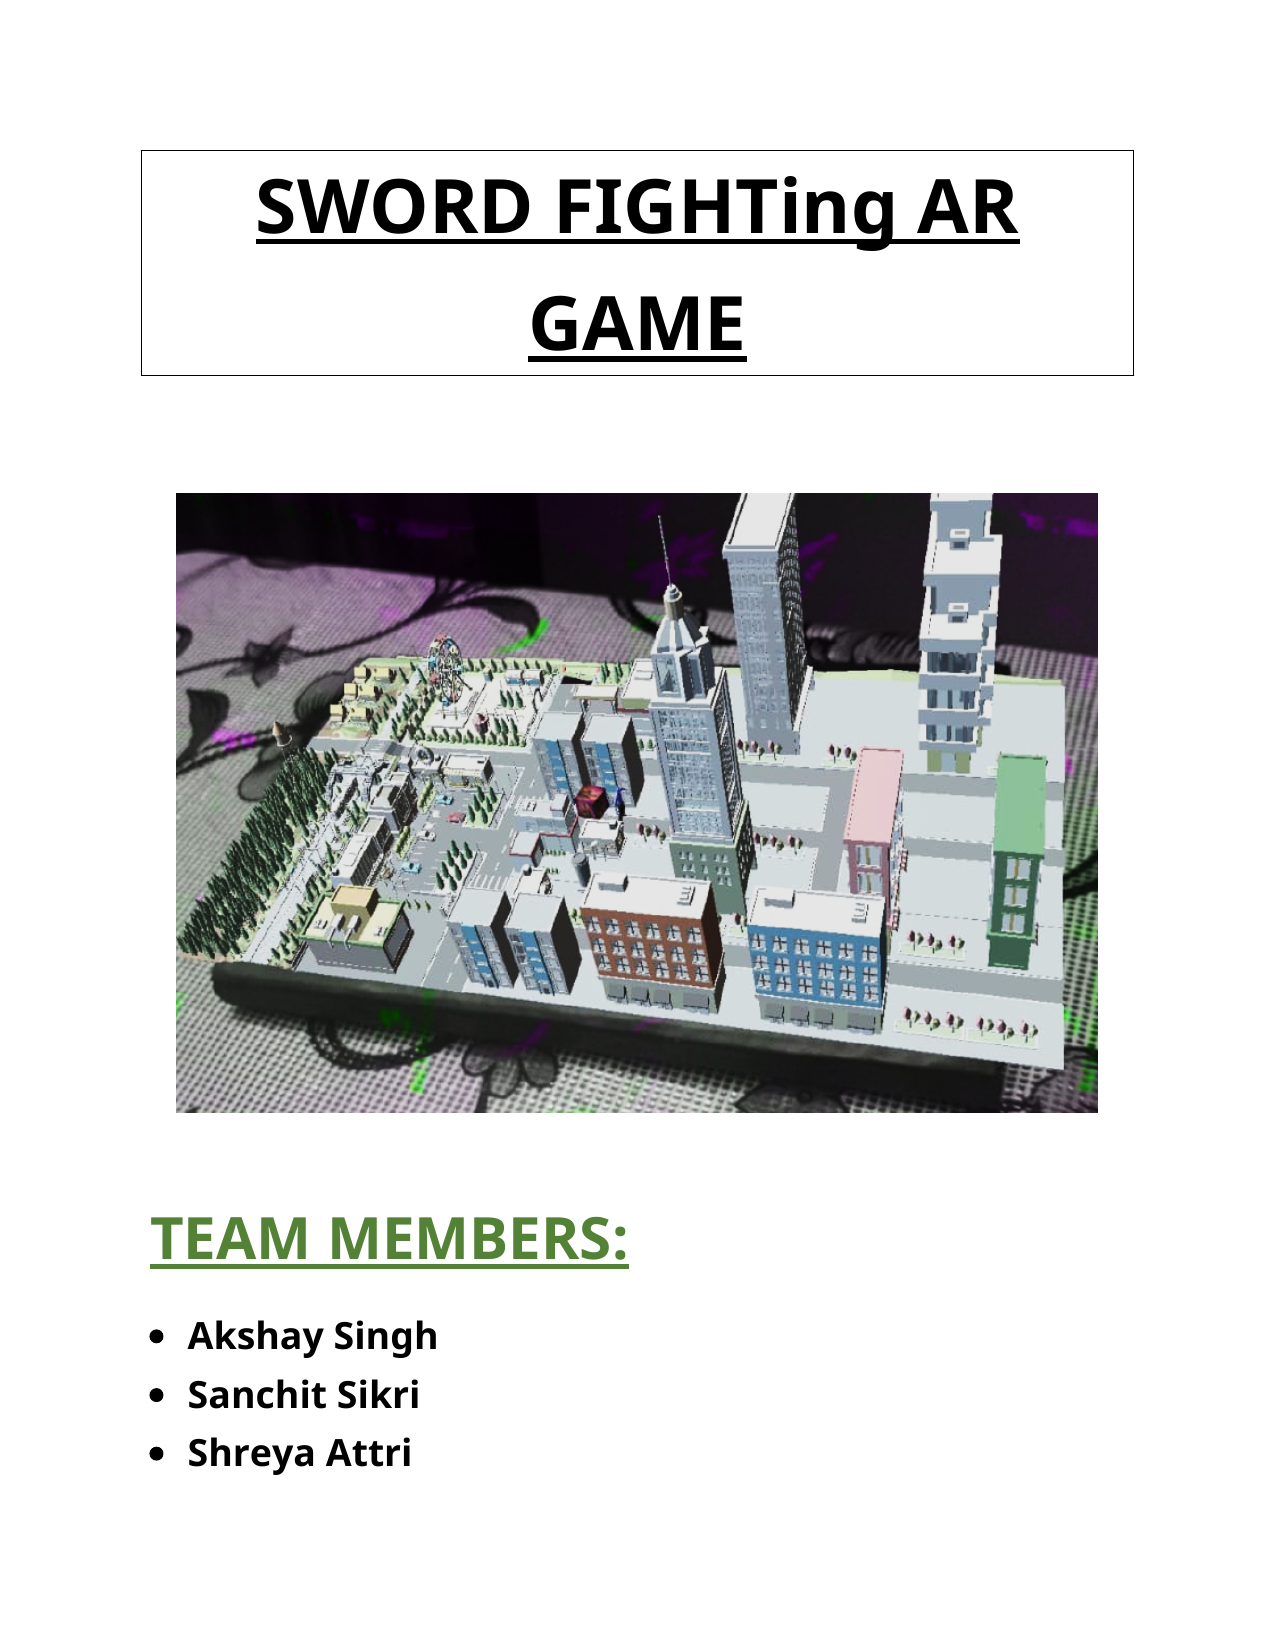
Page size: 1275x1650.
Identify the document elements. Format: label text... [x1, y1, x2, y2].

list Akshay Singh [150, 1309, 1125, 1361]
list Sanchit Sikri [150, 1368, 1125, 1419]
text TEAM MEMBERS: [150, 1197, 1125, 1277]
picture [176, 493, 1098, 1113]
list Shreya Attri [150, 1427, 1125, 1478]
text SWORD FIGHTing AR GAME [142, 151, 1133, 375]
